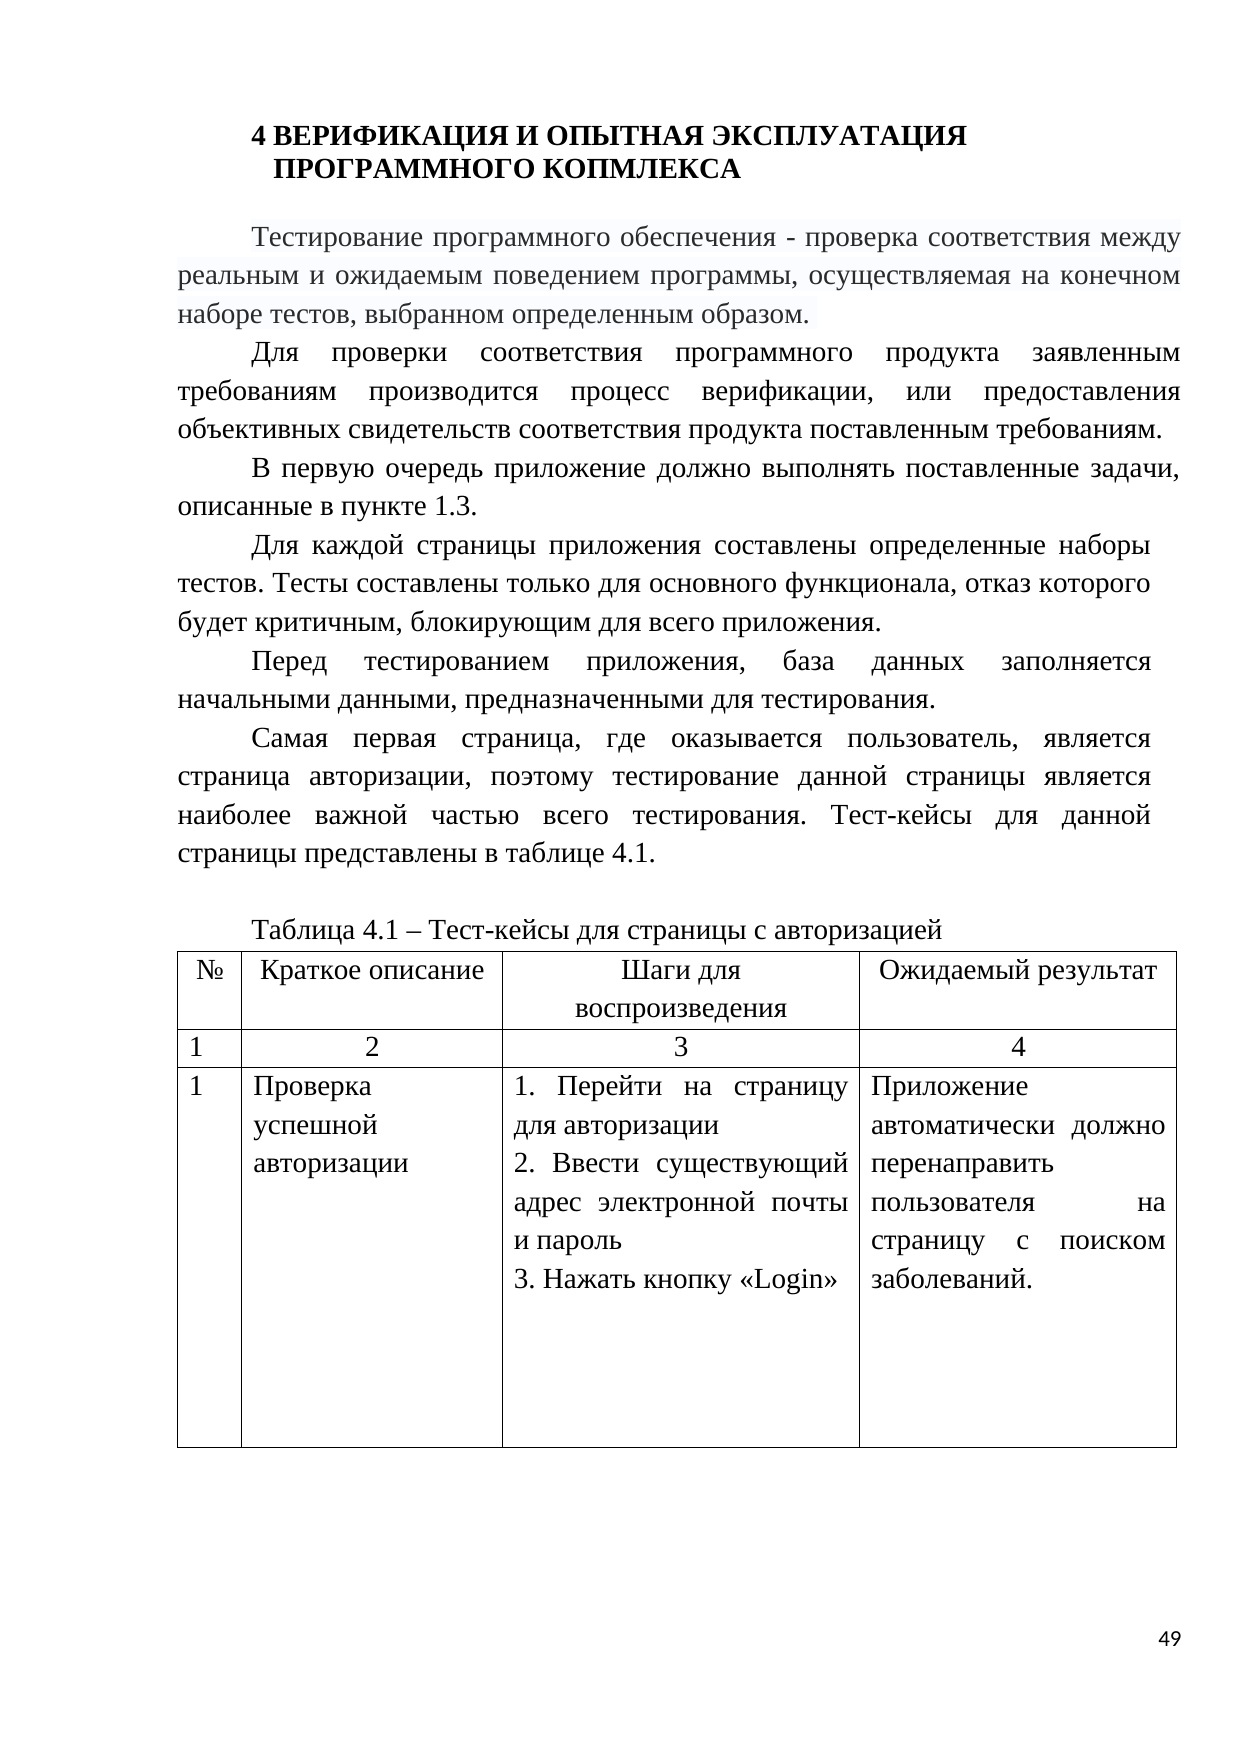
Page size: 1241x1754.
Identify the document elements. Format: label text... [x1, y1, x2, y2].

text Тестирование программного обеспечения - проверка соответствия между реальным и ожидаемым поведением программы, осуществляемая на конечном наборе тестов, выбранном определенным образом. [177, 219, 1181, 257]
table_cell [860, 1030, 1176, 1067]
text Таблица 4.1 – Тест-кейсы для страницы с авторизацией [177, 912, 1152, 946]
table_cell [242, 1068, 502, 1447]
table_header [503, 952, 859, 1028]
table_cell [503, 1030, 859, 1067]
text ПРОГРАММНОГО КОПМЛЕКСА [266, 152, 1152, 185]
text Перед тестированием приложения, база данных заполняется начальными данными, предназначенными для тестирования. [177, 643, 1152, 715]
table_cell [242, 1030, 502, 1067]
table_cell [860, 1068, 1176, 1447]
text Для каждой страницы приложения составлены определенные наборы тестов. Тесты составлены только для основного функционала, отказ которого будет критичным, блокирующим для всего приложения. [177, 527, 1152, 638]
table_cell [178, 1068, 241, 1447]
text Для проверки соответствия программного продукта заявленным требованиям производится процесс верификации, или предоставления объективных свидетельств соответствия продукта поставленным требованиям. [177, 334, 1181, 445]
text Тестирование программного обеспечения - проверка соответствия между реальным и ожидаемым поведением программы, осуществляемая на конечном наборе тестов, выбранном определенным образом. [177, 291, 1181, 329]
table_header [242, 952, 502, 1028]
text Самая первая страница, где оказывается пользователь, является страница авторизации, поэтому тестирование данной страницы является наиболее важной частью всего тестирования. Тест-кейсы для данной страницы представлены в таблице 4.1. [177, 720, 1152, 869]
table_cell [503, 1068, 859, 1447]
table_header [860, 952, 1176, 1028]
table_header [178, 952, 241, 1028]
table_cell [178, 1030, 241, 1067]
text В первую очередь приложение должно выполнять поставленные задачи, описанные в пункте 1.3. [177, 450, 1181, 522]
text 4 ВЕРИФИКАЦИЯ И ОПЫТНАЯ ЭКСПЛУАТАЦИЯ [251, 118, 1152, 152]
